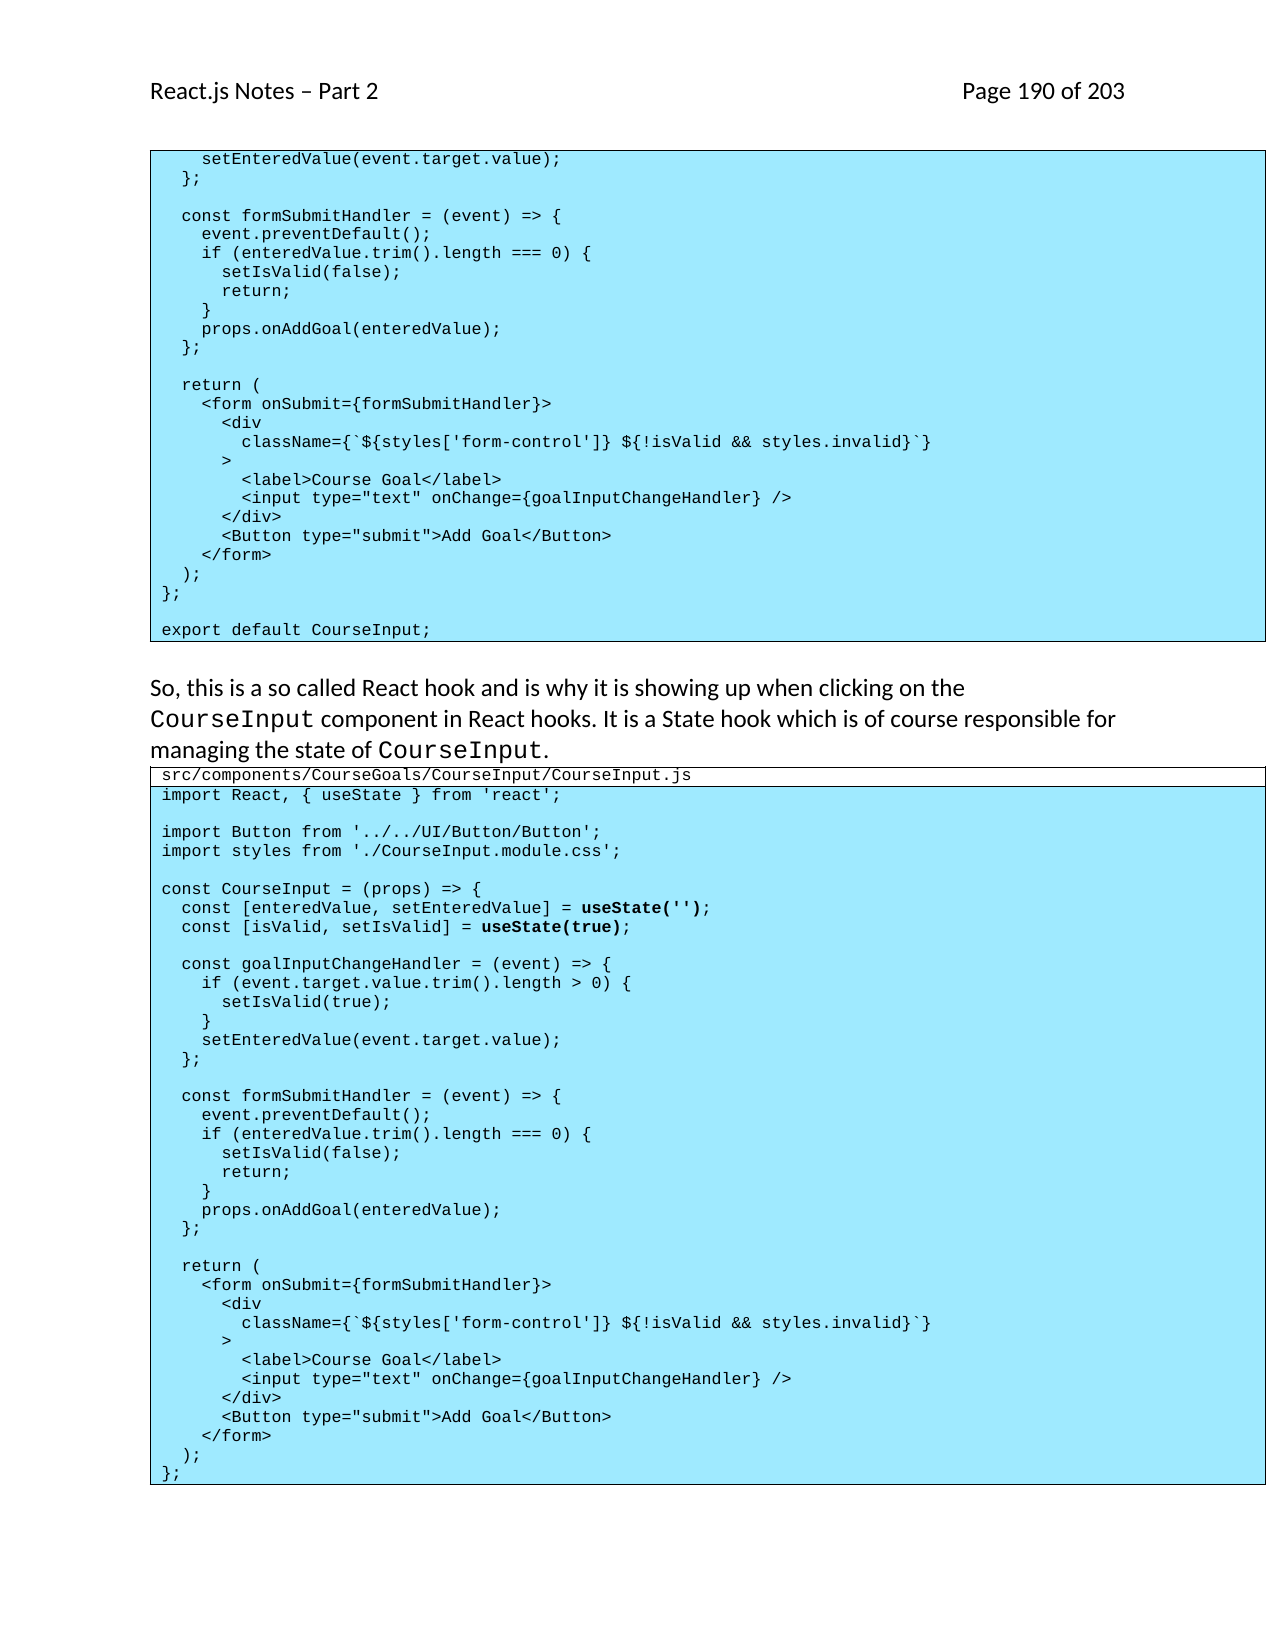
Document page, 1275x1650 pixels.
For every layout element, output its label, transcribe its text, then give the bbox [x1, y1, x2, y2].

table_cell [151, 151, 1265, 641]
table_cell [151, 787, 1265, 1484]
text So, this is a so called React hook and is why it is showing up when clicking on the CourseInput component in React hooks. It is a State hook which is of course responsible for managing the state of CourseInput. [150, 672, 1125, 766]
table_header src/components/CourseGoals/CourseInput/CourseInput.js [151, 768, 1265, 786]
